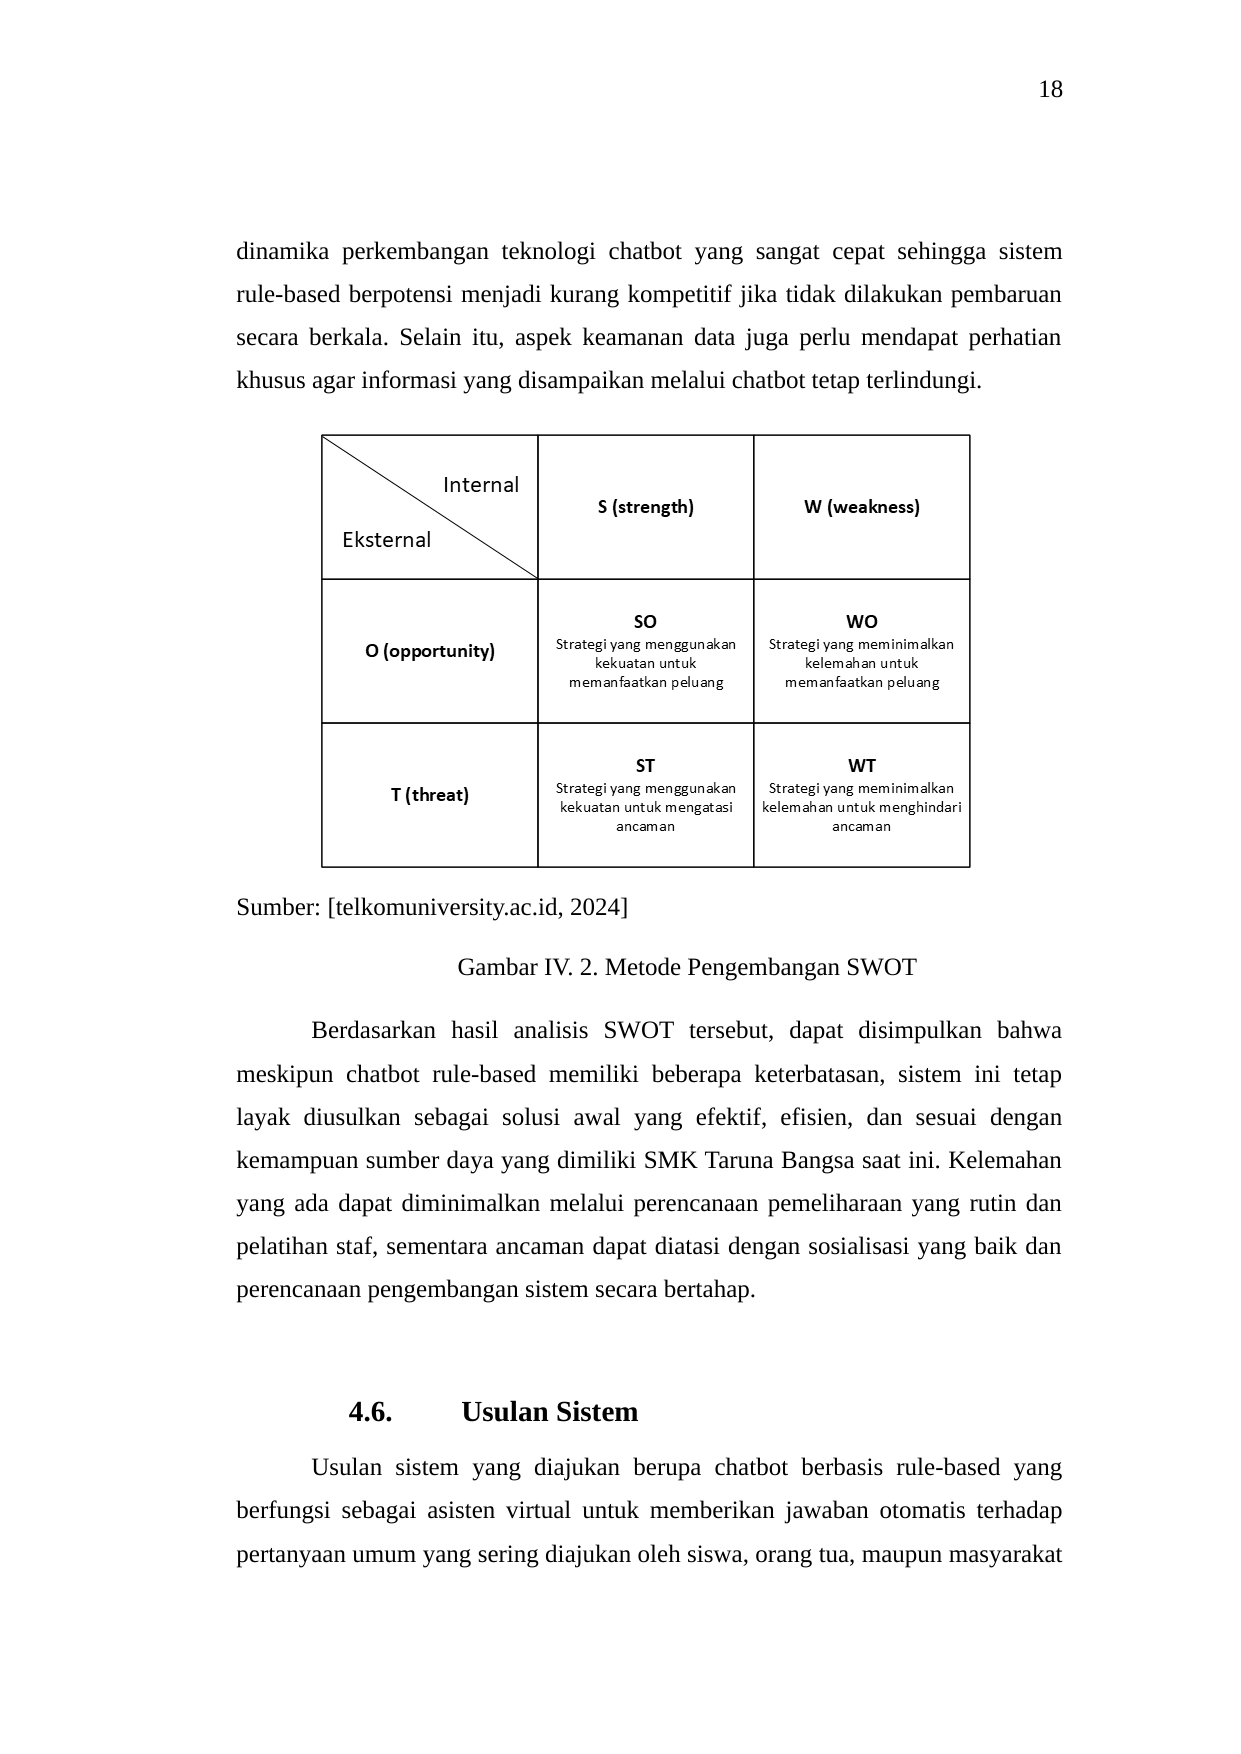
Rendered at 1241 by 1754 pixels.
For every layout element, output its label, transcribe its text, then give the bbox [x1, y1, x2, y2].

text Usulan Sistem [274, 1394, 1063, 1427]
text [236, 1452, 1063, 1567]
text Gambar IV. 2. Metode Pengembangan SWOT [236, 952, 1063, 980]
picture [311, 425, 982, 878]
text Berdasarkan hasil analisis SWOT tersebut, dapat disimpulkan bahwa meskipun chatbot rule-based memiliki beberapa keterbatasan, sistem ini tetap layak diusulkan sebagai solusi awal yang efektif, efisien, dan sesuai dengan kemampuan sumber daya yang dimiliki SMK Taruna Bangsa saat ini. Kelemahan yang ada dapat diminimalkan melalui perencanaan pemeliharaan yang rutin dan pelatihan staf, sementara ancaman dapat diatasi dengan sosialisasi yang baik dan perencanaan pengembangan sistem secara bertahap. [236, 1016, 1063, 1303]
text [236, 236, 1063, 394]
